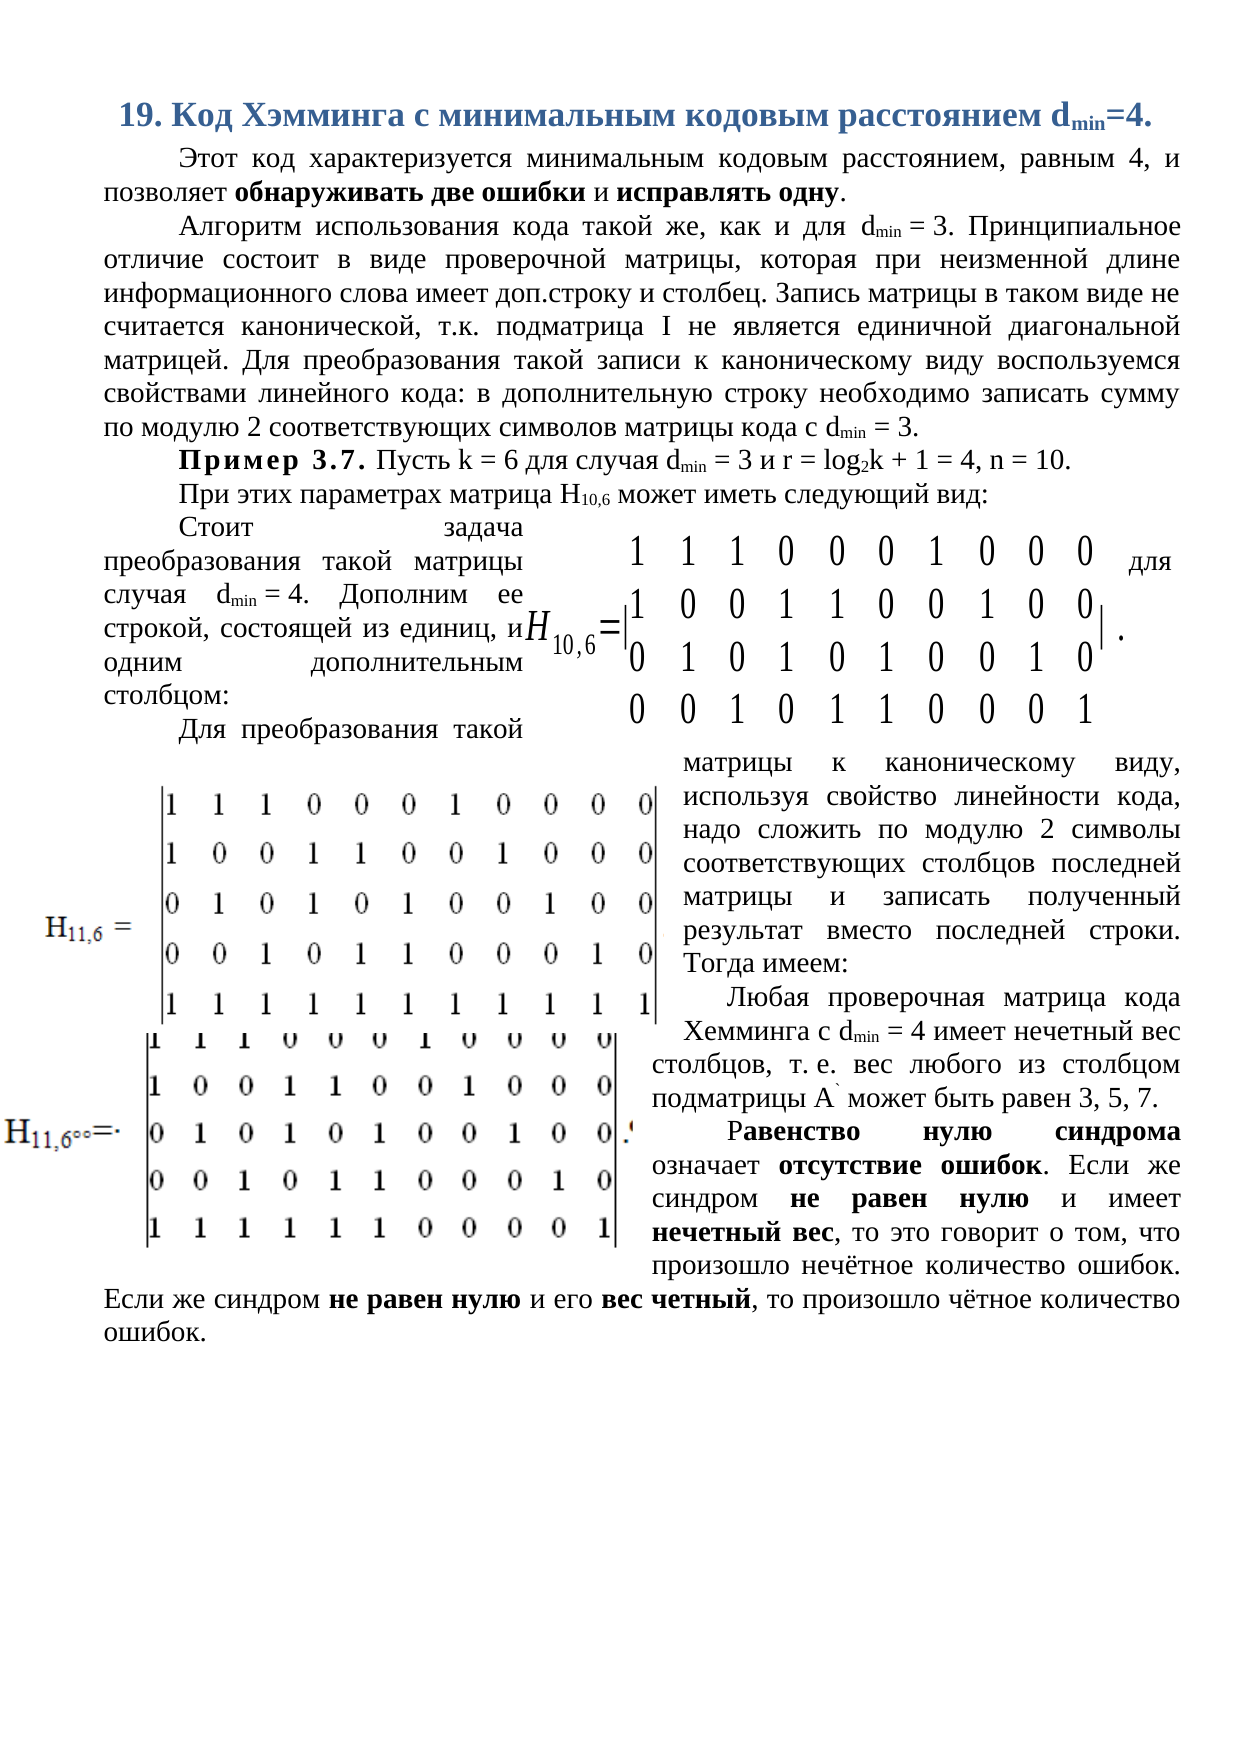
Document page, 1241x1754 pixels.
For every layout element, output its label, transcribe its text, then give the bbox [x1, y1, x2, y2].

subtitle 19. Код Хэмминга с минимальным кодовым расстоянием dmin=4. [118, 93, 1181, 134]
text Стоит задача преобразования такой матрицы для случая dmin = 4. Дополним ее строкой, состоящей из единиц, и одним дополнительным столбцом: [103, 509, 1181, 711]
text Для преобразования такой матрицы к каноническому виду, используя свойство линейности кода, надо сложить по модулю 2 символы соответствующих столбцов последней матрицы и записать полученный результат вместо последней строки. Тогда имеем: [103, 711, 1181, 979]
text Пример 3.7. Пусть k = 6 для случая dmin = 3 и r = log2k + 1 = 4, n = 10. [103, 442, 1181, 476]
picture [0, 774, 664, 1260]
text При этих параметрах матрица H10,6 может иметь следующий вид: [103, 476, 1181, 509]
text Этот код характеризуется минимальным кодовым расстоянием, равным 4, и позволяет обнаруживать две ошибки и исправлять одну. [103, 141, 1181, 208]
text Алгоритм использования кода такой же, как и для dmin = 3. Принципиальное отличие состоит в виде проверочной матрицы, которая при неизменной длине информационного слова имеет доп.строку и столбец. Запись матрицы в таком виде не считается канонической, т.к. подматрица I не является единичной диагональной матрицей. Для преобразования такой записи к каноническому виду воспользуемся свойствами линейного кода: в дополнительную строку необходимо записать сумму по модулю 2 соответствующих символов матрицы кода с dmin = 3. [103, 208, 1181, 442]
text Любая проверочная матрица кода Хемминга с dmin = 4 имеет нечетный вес столбцов, т. е. вес любого из столбцом подматрицы А` может быть равен 3, 5, 7. [633, 979, 1181, 1113]
text Равенство нулю синдрома означает отсутствие ошибок. Если же синдром не равен нулю и имеет нечетный вес, то это говорит о том, что произошло нечётное количество ошибок. Если же синдром не равен нулю и его вес четный, то произошло чётное количество ошибок. [103, 1113, 1181, 1348]
